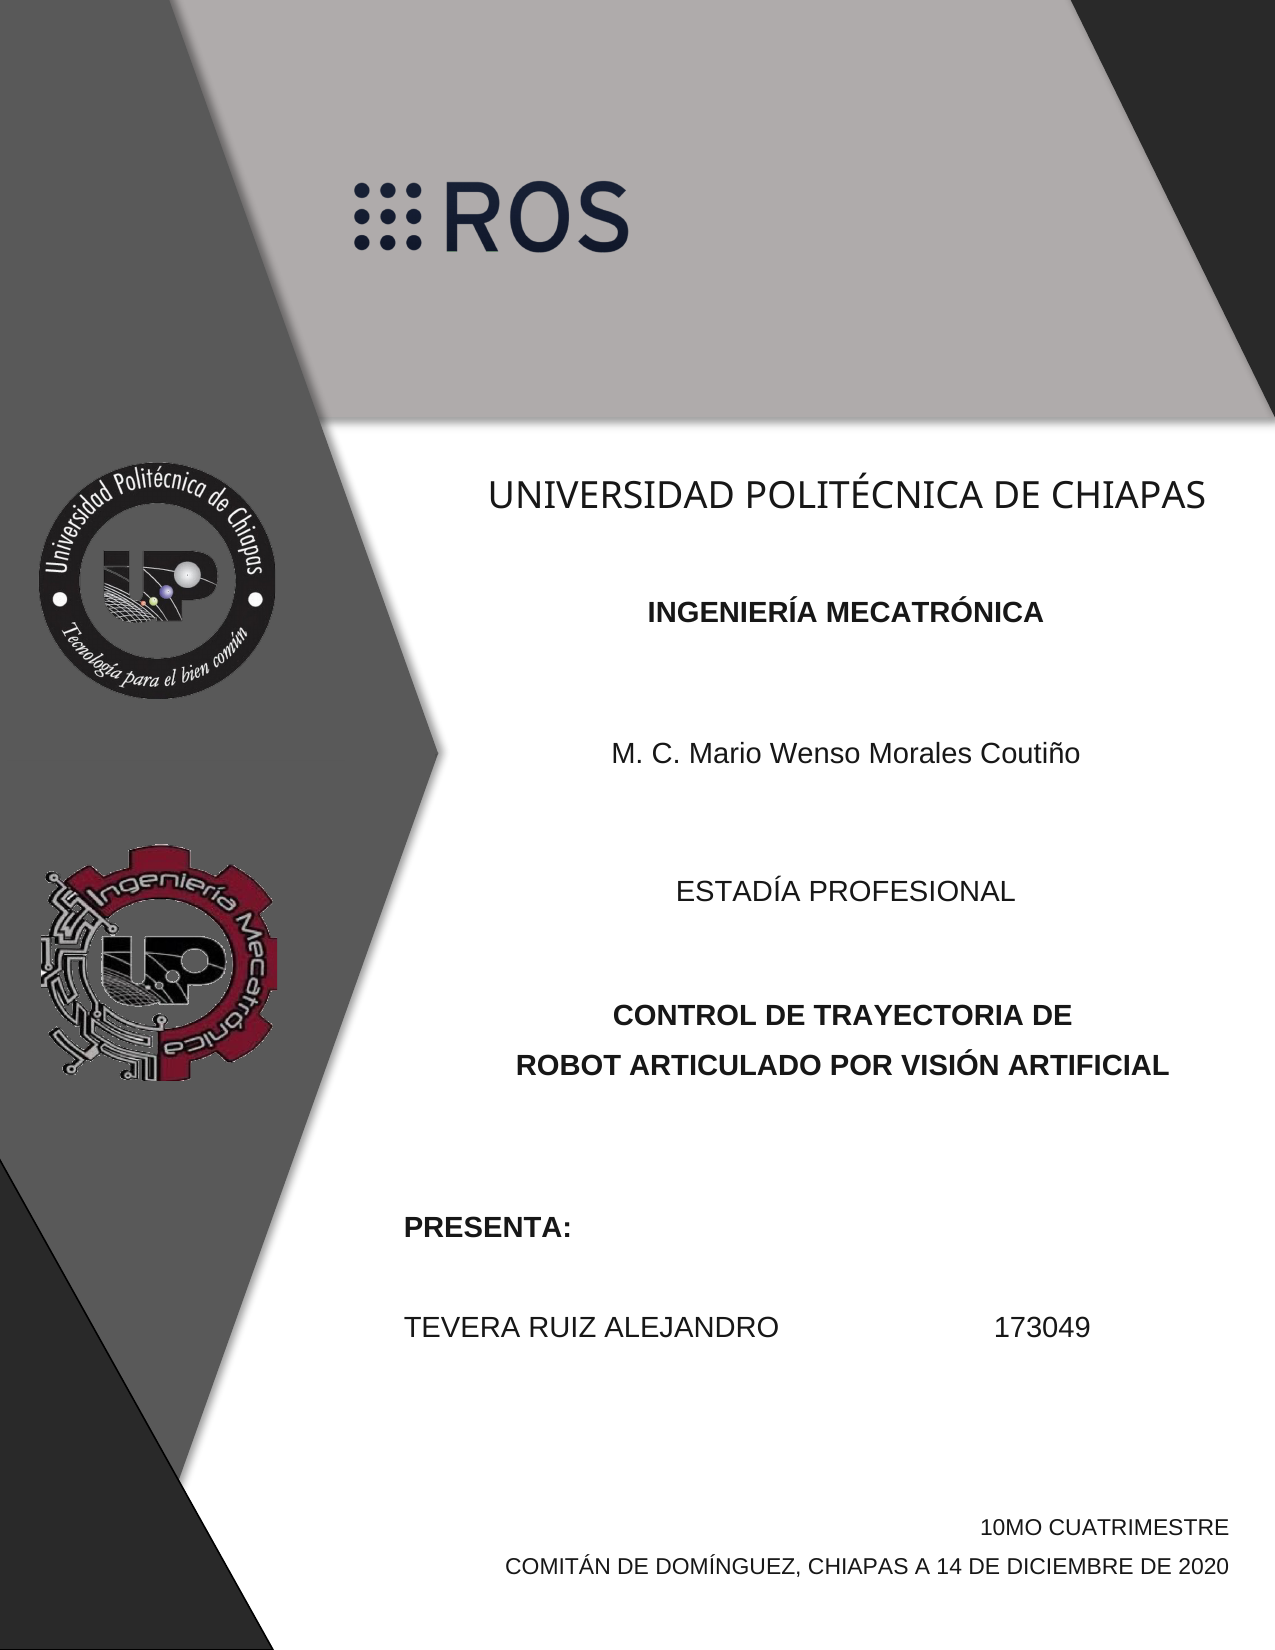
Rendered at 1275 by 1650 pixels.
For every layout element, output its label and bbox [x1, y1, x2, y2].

picture [38, 462, 276, 699]
picture [351, 141, 631, 292]
picture [41, 844, 278, 1081]
